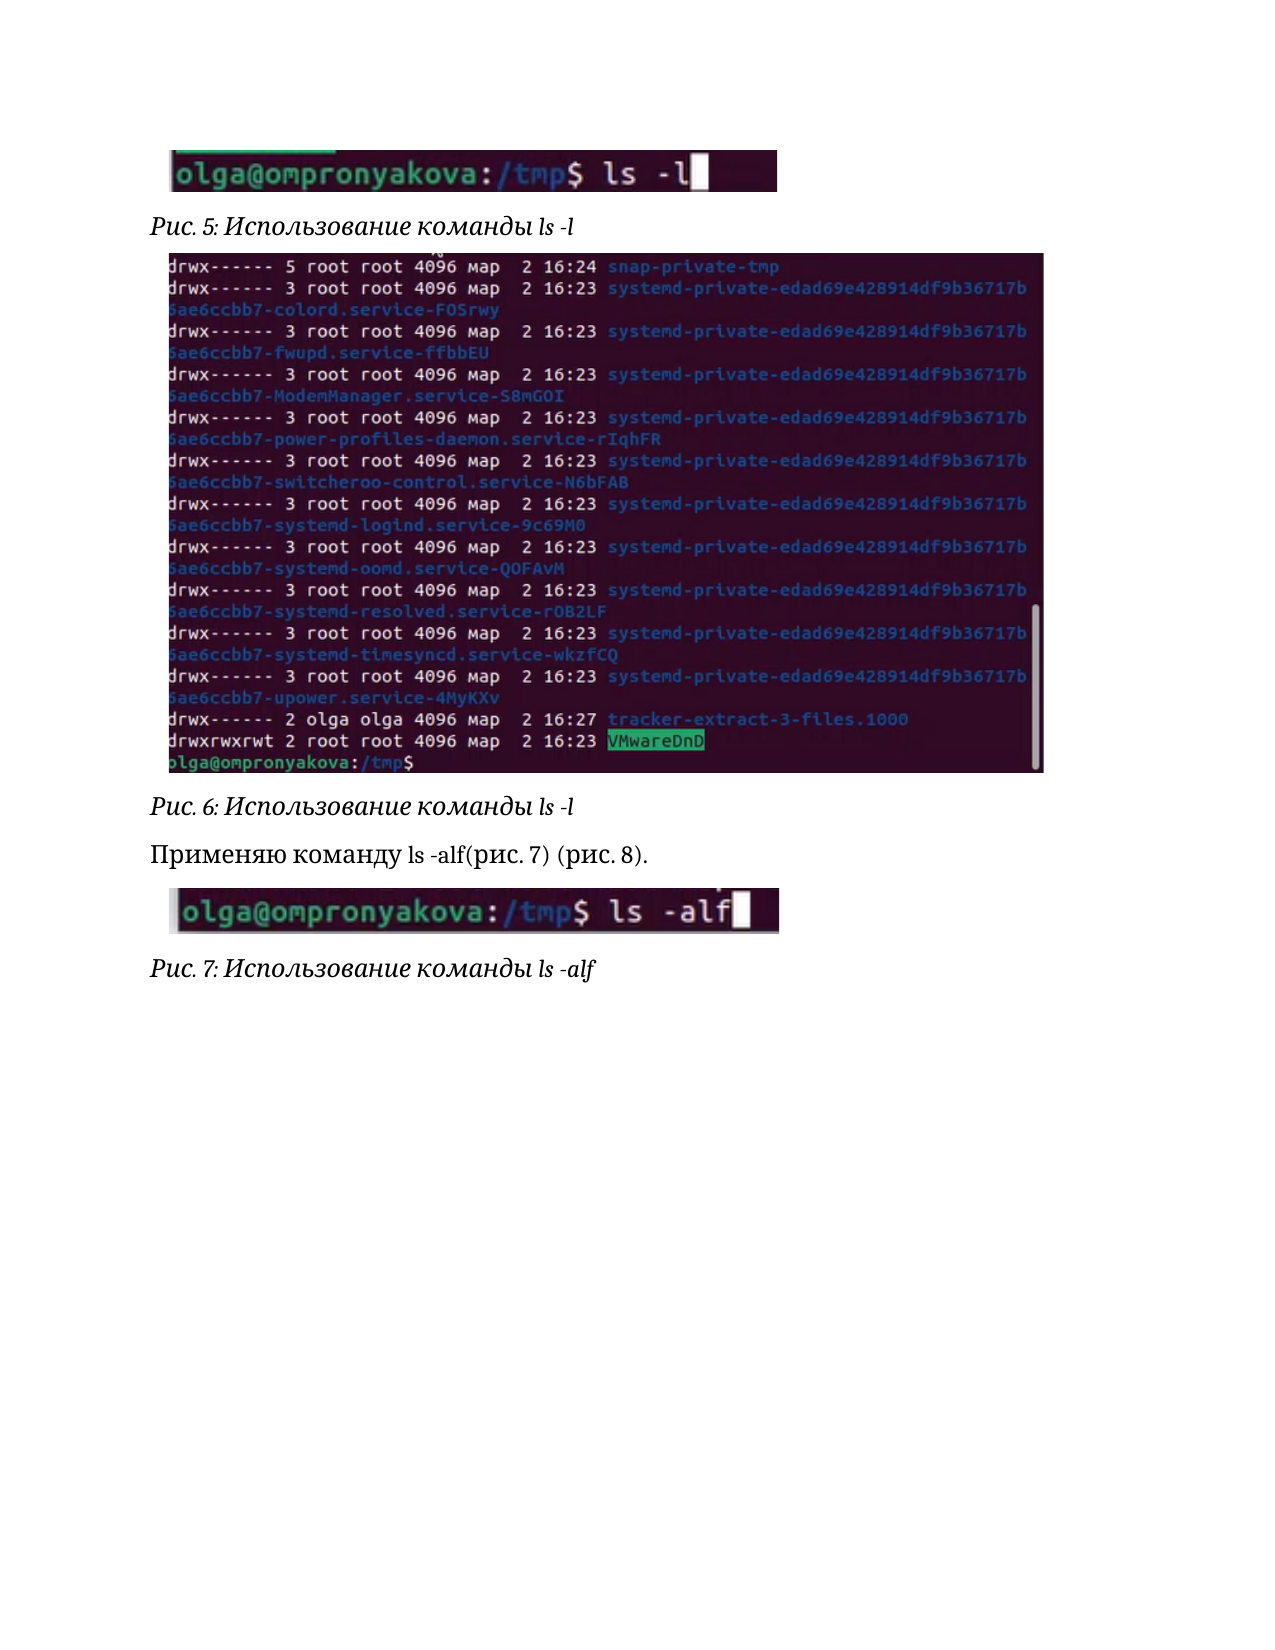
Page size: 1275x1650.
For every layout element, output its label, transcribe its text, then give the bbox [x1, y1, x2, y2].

picture [168, 150, 778, 192]
text Рис. 5: Использование команды ls -l [150, 212, 1125, 241]
text Применяю команду ls -alf(рис. 7) (рис. 8). [150, 841, 1125, 869]
picture [168, 888, 780, 934]
text Рис. 6: Использование команды ls -l [150, 793, 1125, 822]
picture [168, 253, 1044, 773]
text Рис. 7: Использование команды ls -alf [150, 955, 1125, 983]
